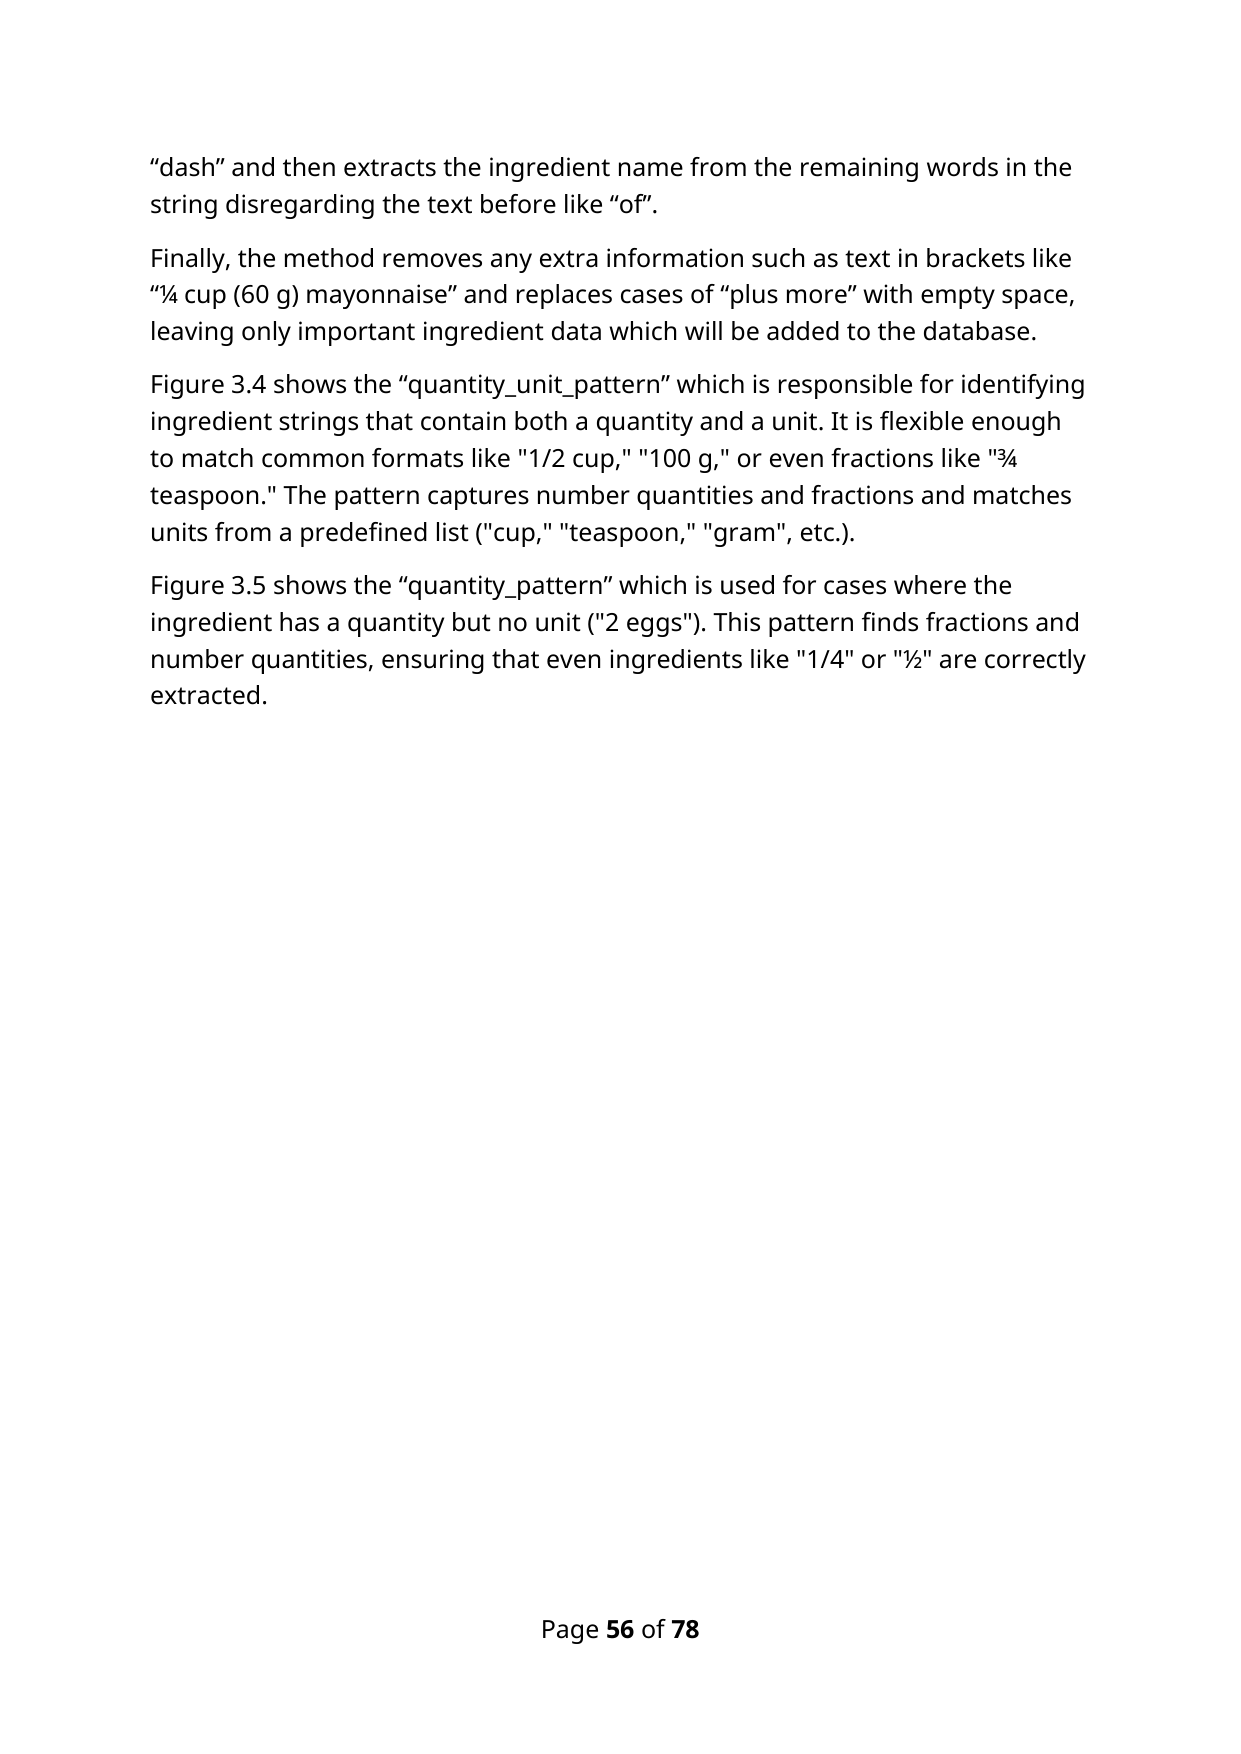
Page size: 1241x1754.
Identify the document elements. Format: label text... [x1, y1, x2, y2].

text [150, 150, 1090, 221]
text Figure 3.5 shows the “quantity_pattern” which is used for cases where the ingredient has a quantity but no unit ("2 eggs"). This pattern finds fractions and number quantities, ensuring that even ingredients like "1/4" or "½" are correctly extracted. [150, 568, 1090, 712]
text Finally, the method removes any extra information such as text in brackets like “¼ cup (60 g) mayonnaise” and replaces cases of “plus more” with empty space, leaving only important ingredient data which will be added to the database. [150, 240, 1090, 348]
text Figure 3.4 shows the “quantity_unit_pattern” which is responsible for identifying ingredient strings that contain both a quantity and a unit. It is flexible enough to match common formats like "1/2 cup," "100 g," or even fractions like "¾ teaspoon." The pattern captures number quantities and fractions and matches units from a predefined list ("cup," "teaspoon," "gram", etc.). [150, 367, 1090, 548]
